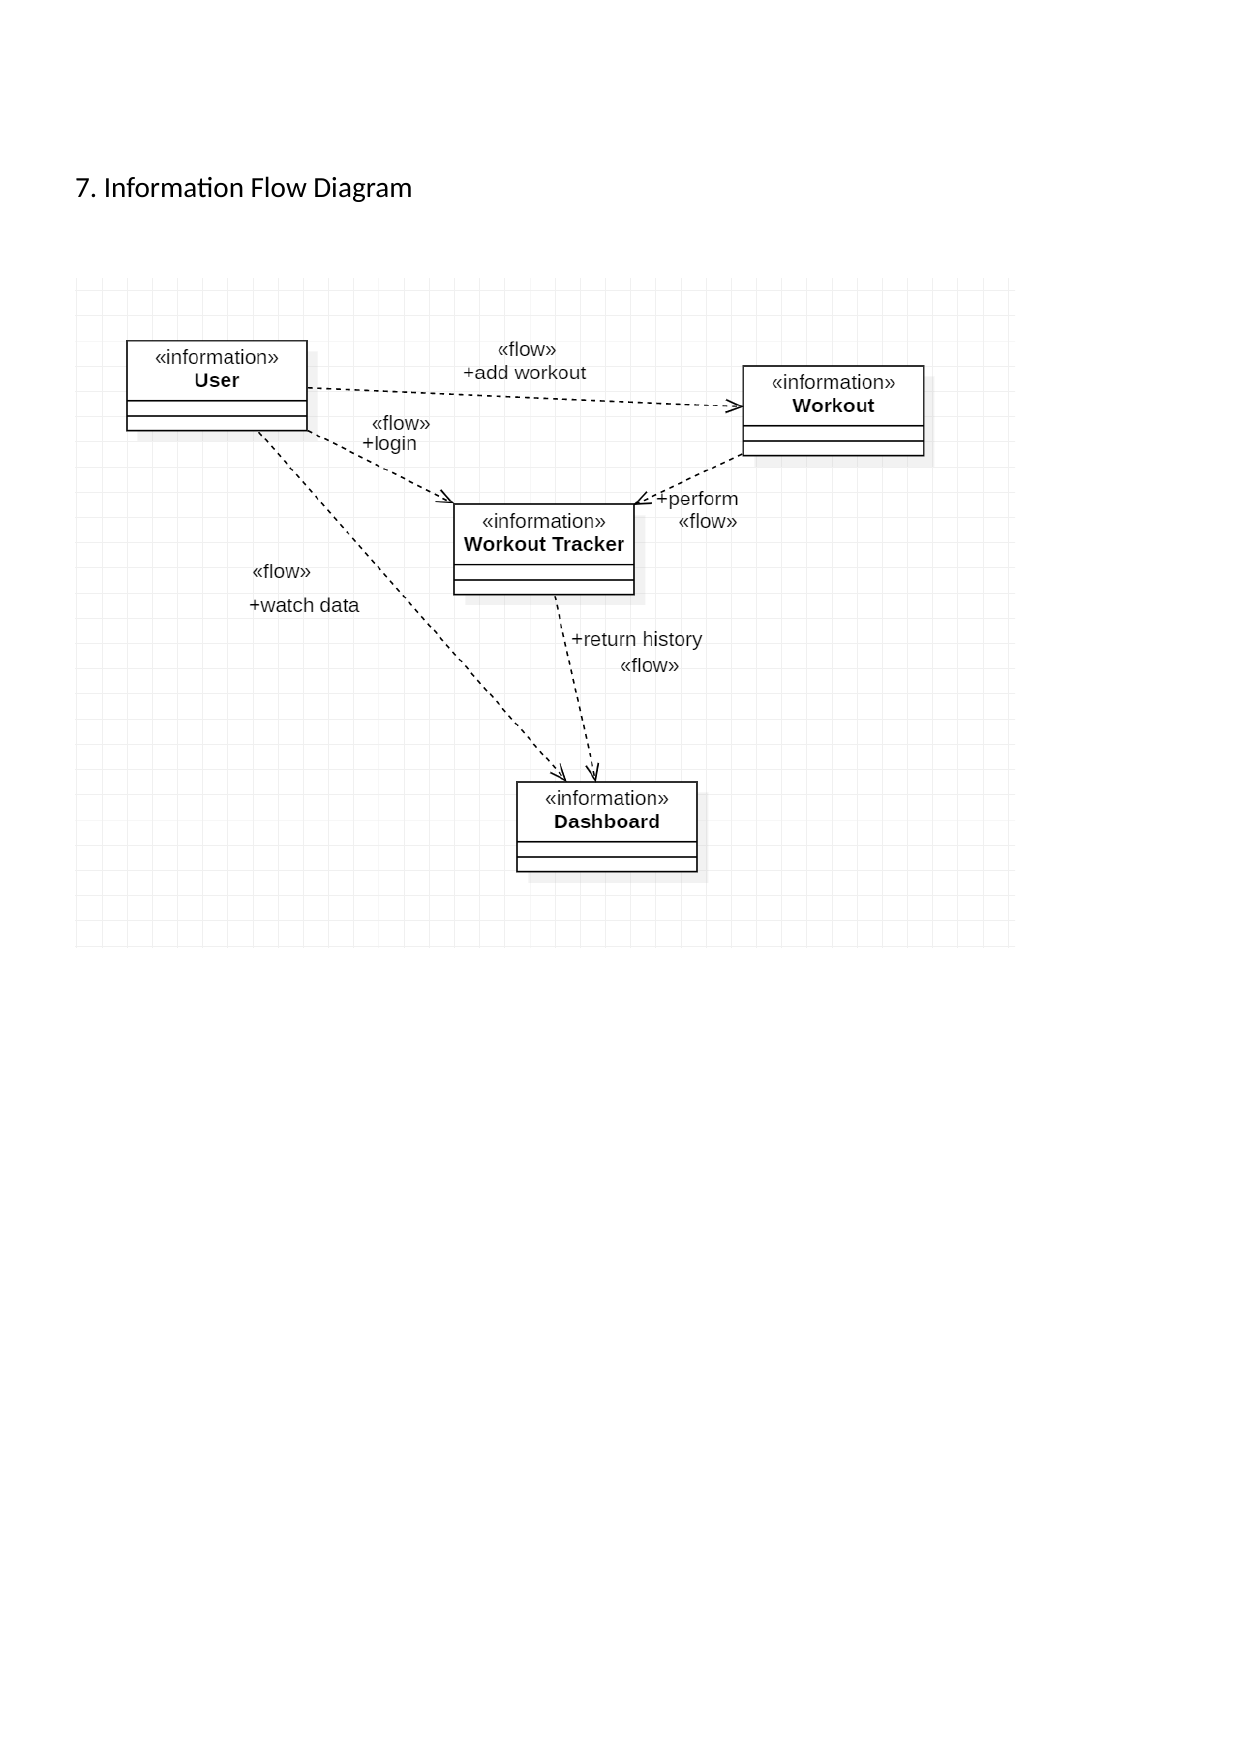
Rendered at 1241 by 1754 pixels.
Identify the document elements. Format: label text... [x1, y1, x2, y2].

text 7. Information Flow Diagram [75, 169, 1165, 204]
picture [75, 278, 1016, 948]
